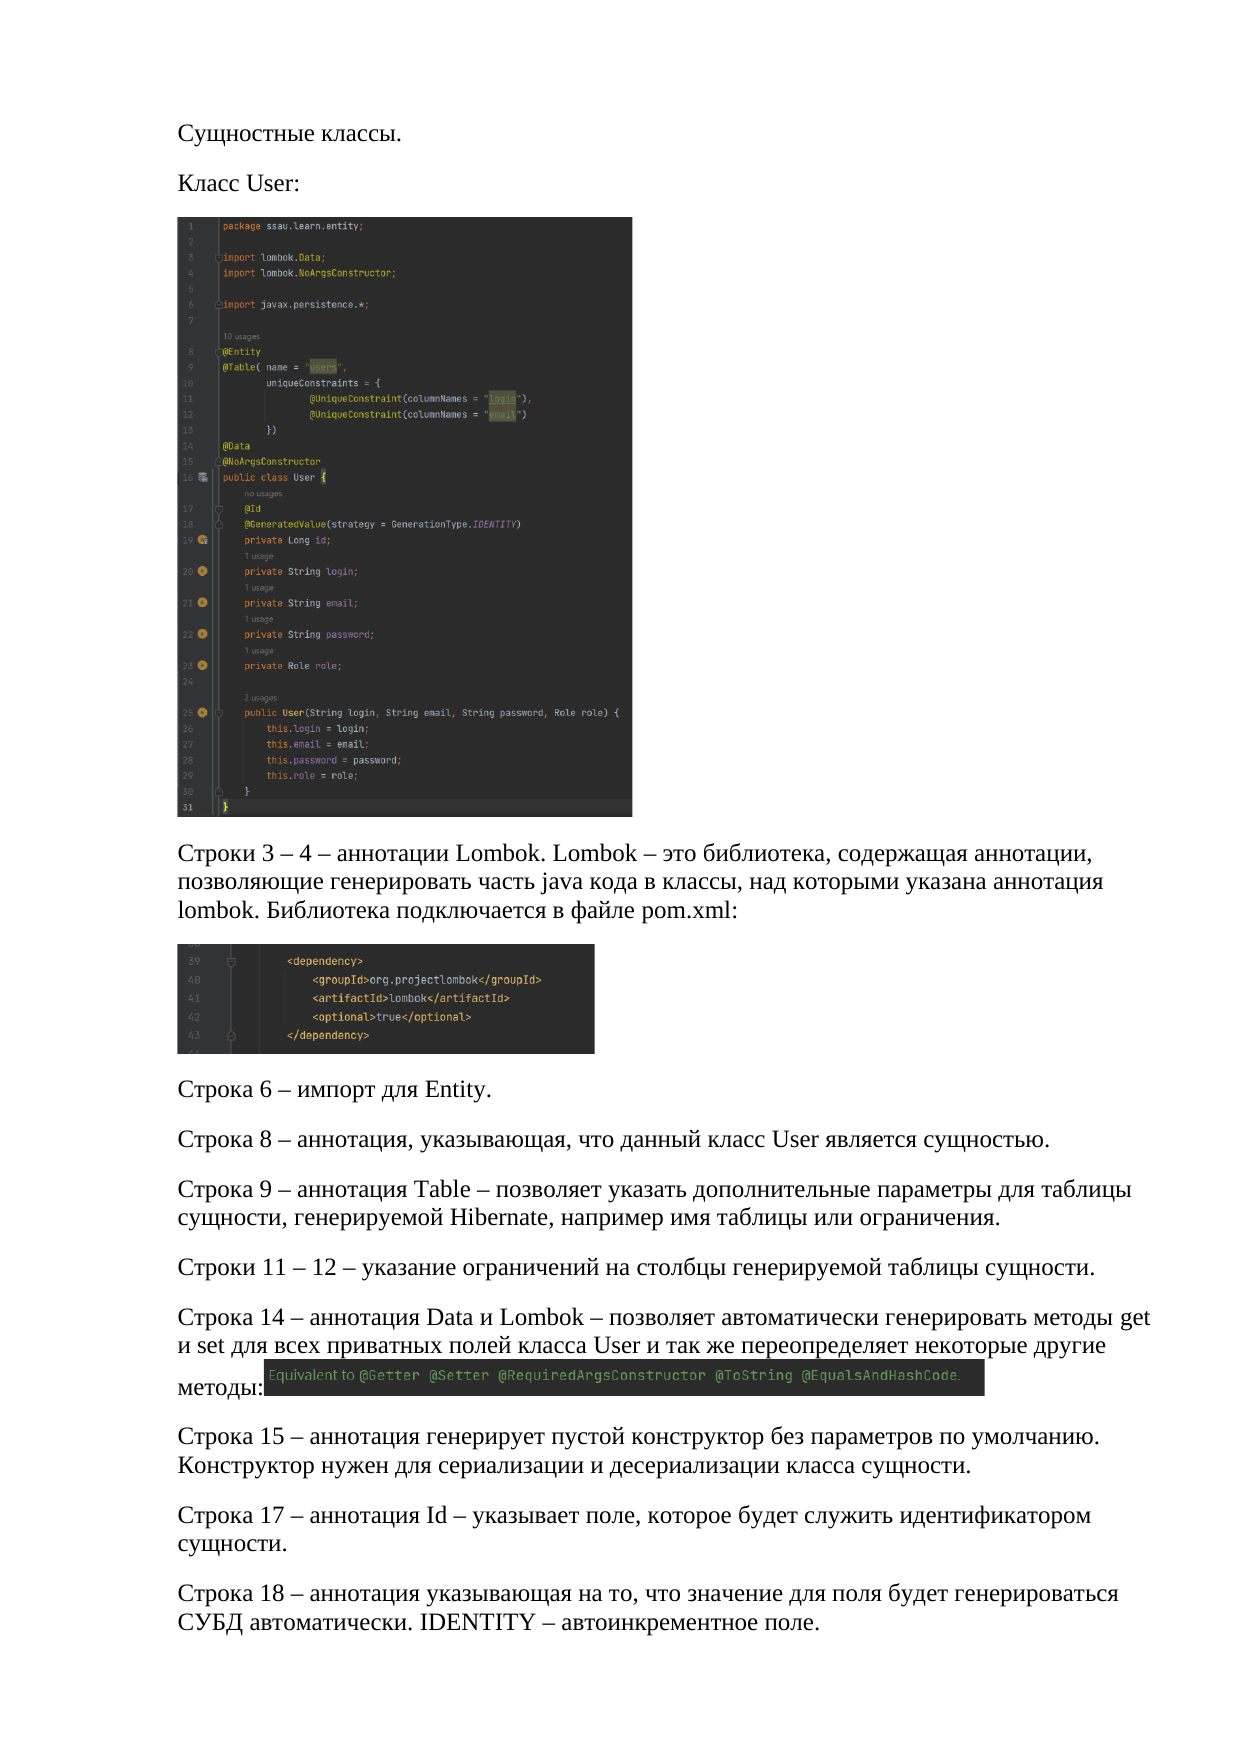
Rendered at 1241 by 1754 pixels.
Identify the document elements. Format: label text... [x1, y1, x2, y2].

text Строки 3 – 4 – аннотации Lombok. Lombok – это библиотека, содержащая аннотации, позволяющие генерировать часть java кода в классы, над которыми указана аннотация lombok. Библиотека подключается в файле pom.xml: [177, 838, 1152, 924]
text Строка 6 – импорт для Entity. [177, 1074, 1152, 1103]
text Строка 15 – аннотация генерирует пустой конструктор без параметров по умолчанию. Конструктор нужен для сериализации и десериализации класса сущности. [177, 1421, 1152, 1479]
text Строки 11 – 12 – указание ограничений на столбцы генерируемой таблицы сущности. [177, 1252, 1152, 1281]
text Сущностные классы. [177, 118, 1152, 147]
text Строка 18 – аннотация указывающая на то, что значение для поля будет генерироваться СУБД автоматически. IDENTITY – автоинкрементное поле. [177, 1578, 1152, 1636]
text Строка 9 – аннотация Table – позволяет указать дополнительные параметры для таблицы сущности, генерируемой Hibernate, например имя таблицы или ограничения. [177, 1174, 1152, 1231]
picture [177, 217, 633, 817]
text Строка 8 – аннотация, указывающая, что данный класс User является сущностью. [177, 1124, 1152, 1153]
picture [177, 944, 595, 1054]
picture [263, 1359, 985, 1396]
text Класс User: [177, 168, 1152, 196]
text Строка 17 – аннотация Id – указывает поле, которое будет служить идентификатором сущности. [177, 1500, 1152, 1557]
